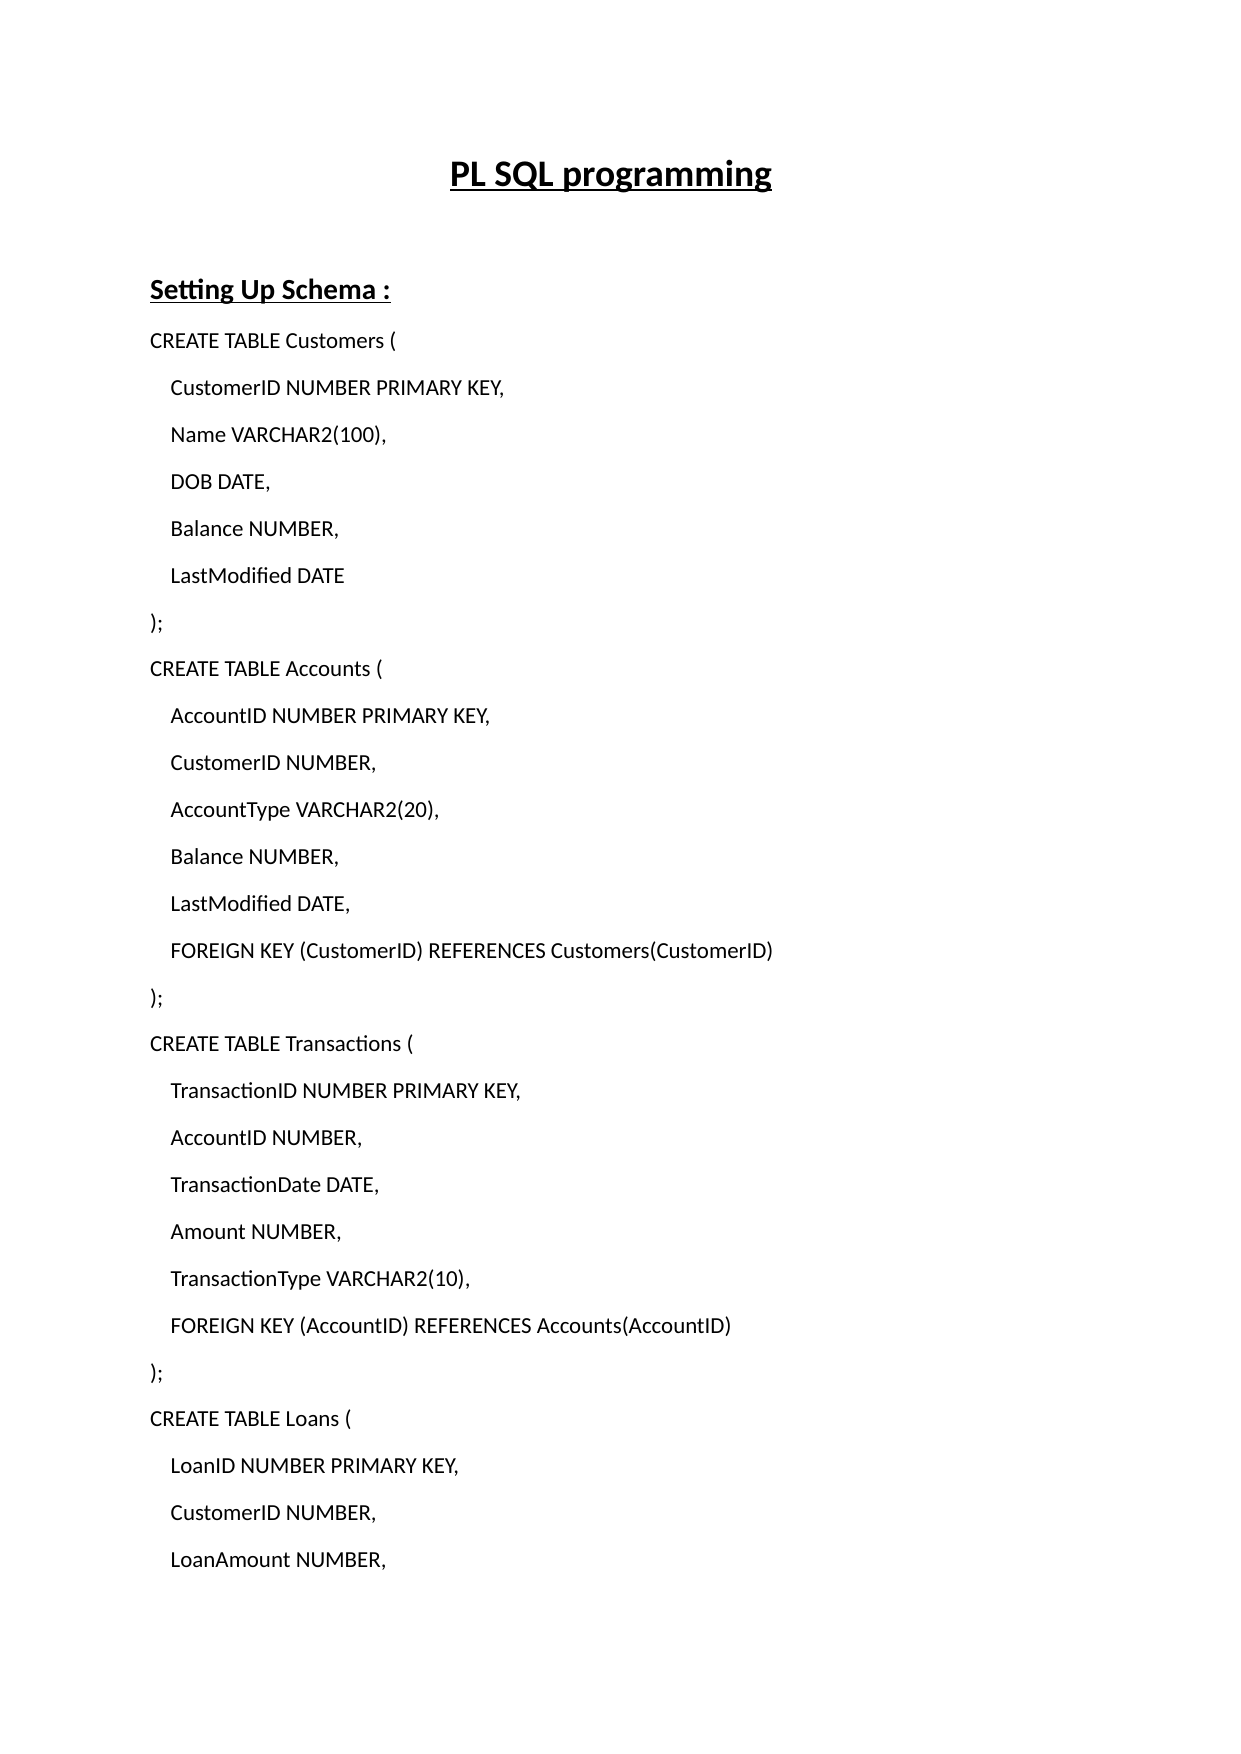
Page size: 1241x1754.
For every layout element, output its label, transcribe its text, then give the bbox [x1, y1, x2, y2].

text CREATE TABLE Transactions ( [150, 1029, 1090, 1057]
text TransactionID NUMBER PRIMARY KEY, [150, 1076, 1090, 1104]
text ); [150, 983, 1090, 1011]
text Balance NUMBER, [150, 514, 1090, 542]
text ); [150, 608, 1090, 636]
text AccountID NUMBER, [150, 1123, 1090, 1151]
text CREATE TABLE Customers ( [150, 326, 1090, 354]
text LastModified DATE, [150, 889, 1090, 917]
text Balance NUMBER, [150, 842, 1090, 870]
text CustomerID NUMBER, [150, 748, 1090, 776]
text FOREIGN KEY (AccountID) REFERENCES Accounts(AccountID) [150, 1311, 1090, 1339]
text AccountID NUMBER PRIMARY KEY, [150, 701, 1090, 729]
text CustomerID NUMBER, [150, 1498, 1090, 1526]
text CREATE TABLE Accounts ( [150, 654, 1090, 682]
text CustomerID NUMBER PRIMARY KEY, [150, 373, 1090, 401]
text FOREIGN KEY (CustomerID) REFERENCES Customers(CustomerID) [150, 936, 1090, 964]
text TransactionType VARCHAR2(10), [150, 1264, 1090, 1292]
text PL SQL programming [375, 150, 1090, 196]
text DOB DATE, [150, 467, 1090, 495]
text ); [150, 1358, 1090, 1386]
text LastModified DATE [150, 561, 1090, 589]
text CREATE TABLE Loans ( [150, 1404, 1090, 1432]
text Amount NUMBER, [150, 1217, 1090, 1245]
text Setting Up Schema : [150, 271, 1090, 307]
text LoanAmount NUMBER, [150, 1545, 1090, 1573]
text Name VARCHAR2(100), [150, 420, 1090, 448]
text LoanID NUMBER PRIMARY KEY, [150, 1451, 1090, 1479]
text TransactionDate DATE, [150, 1170, 1090, 1198]
text AccountType VARCHAR2(20), [150, 795, 1090, 823]
